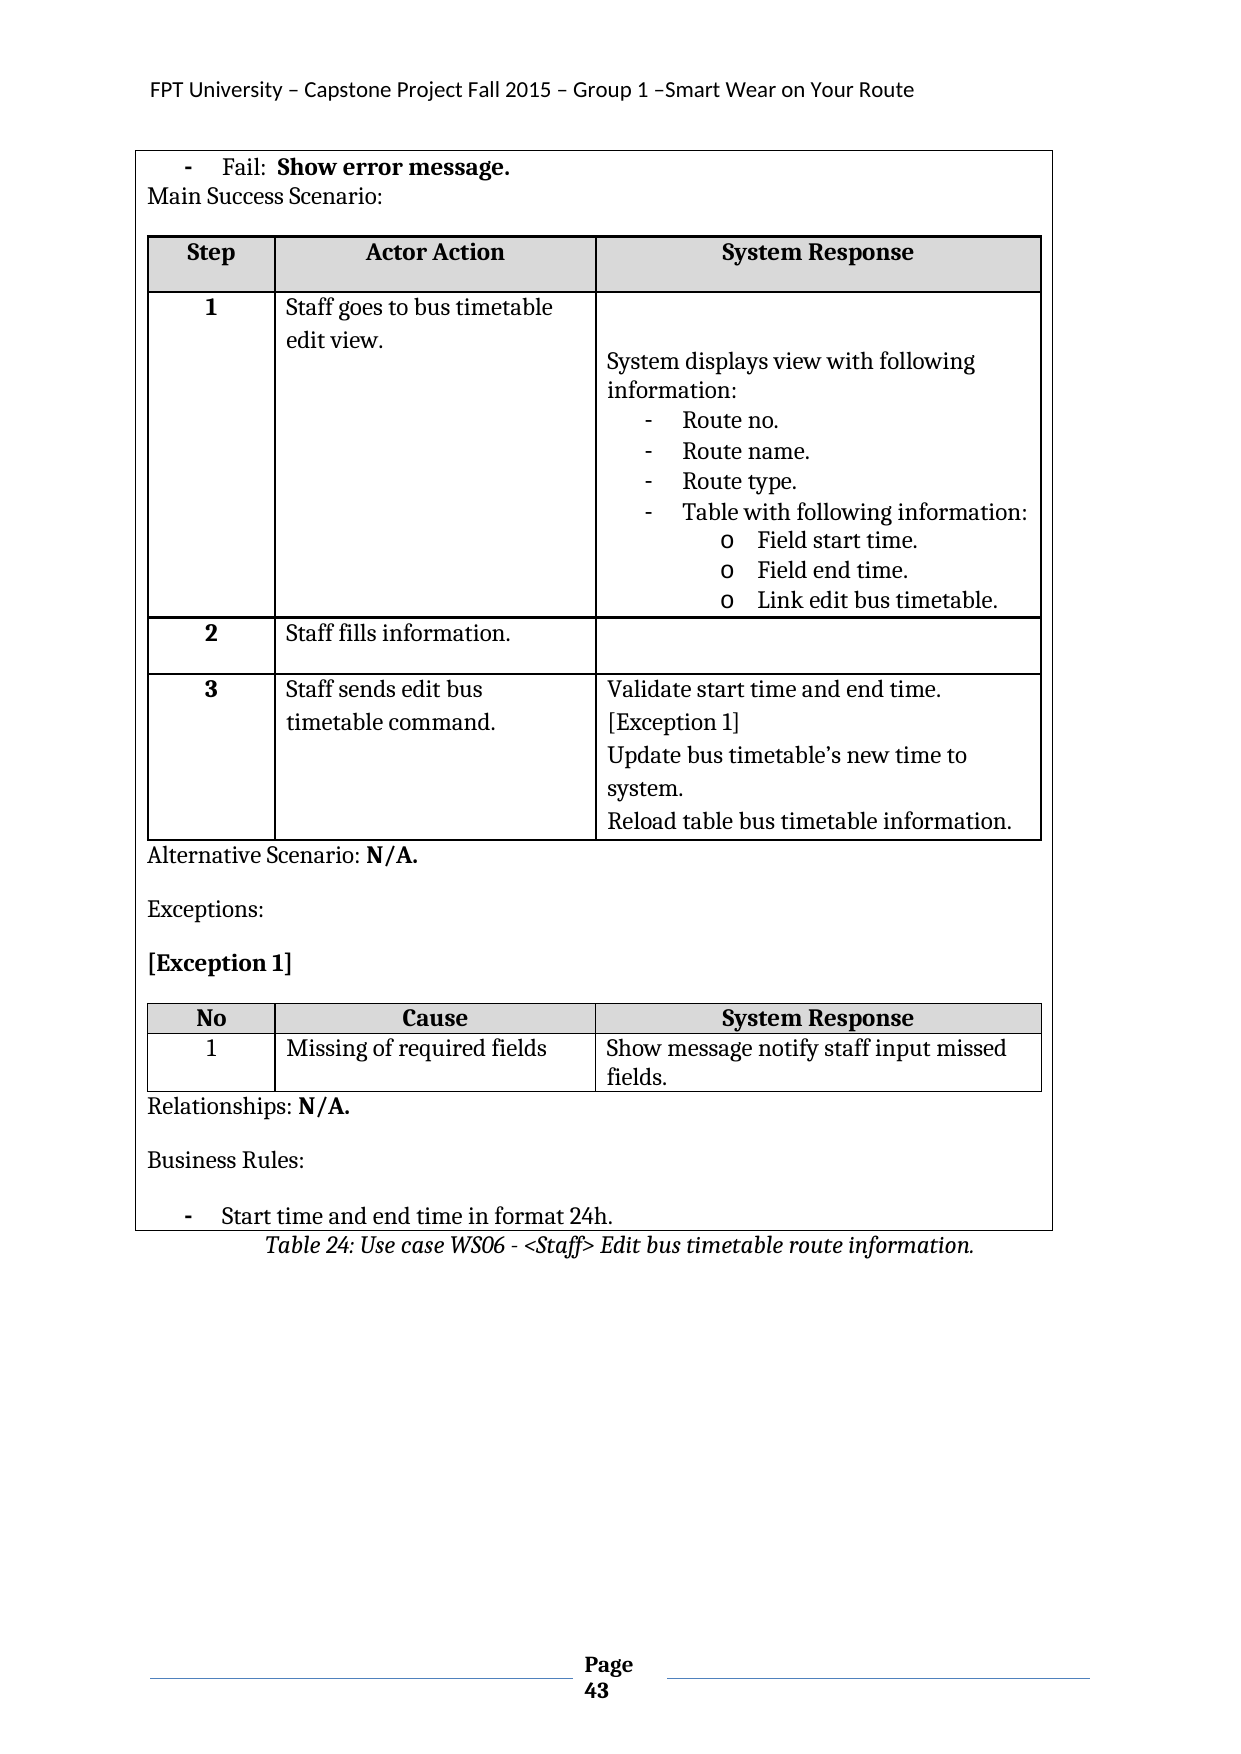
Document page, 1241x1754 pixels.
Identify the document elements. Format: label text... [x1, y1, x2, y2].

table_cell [136, 151, 1052, 1230]
text Table 24: Use case WS06 - <Staff> Edit bus timetable route information. [150, 1231, 1090, 1260]
